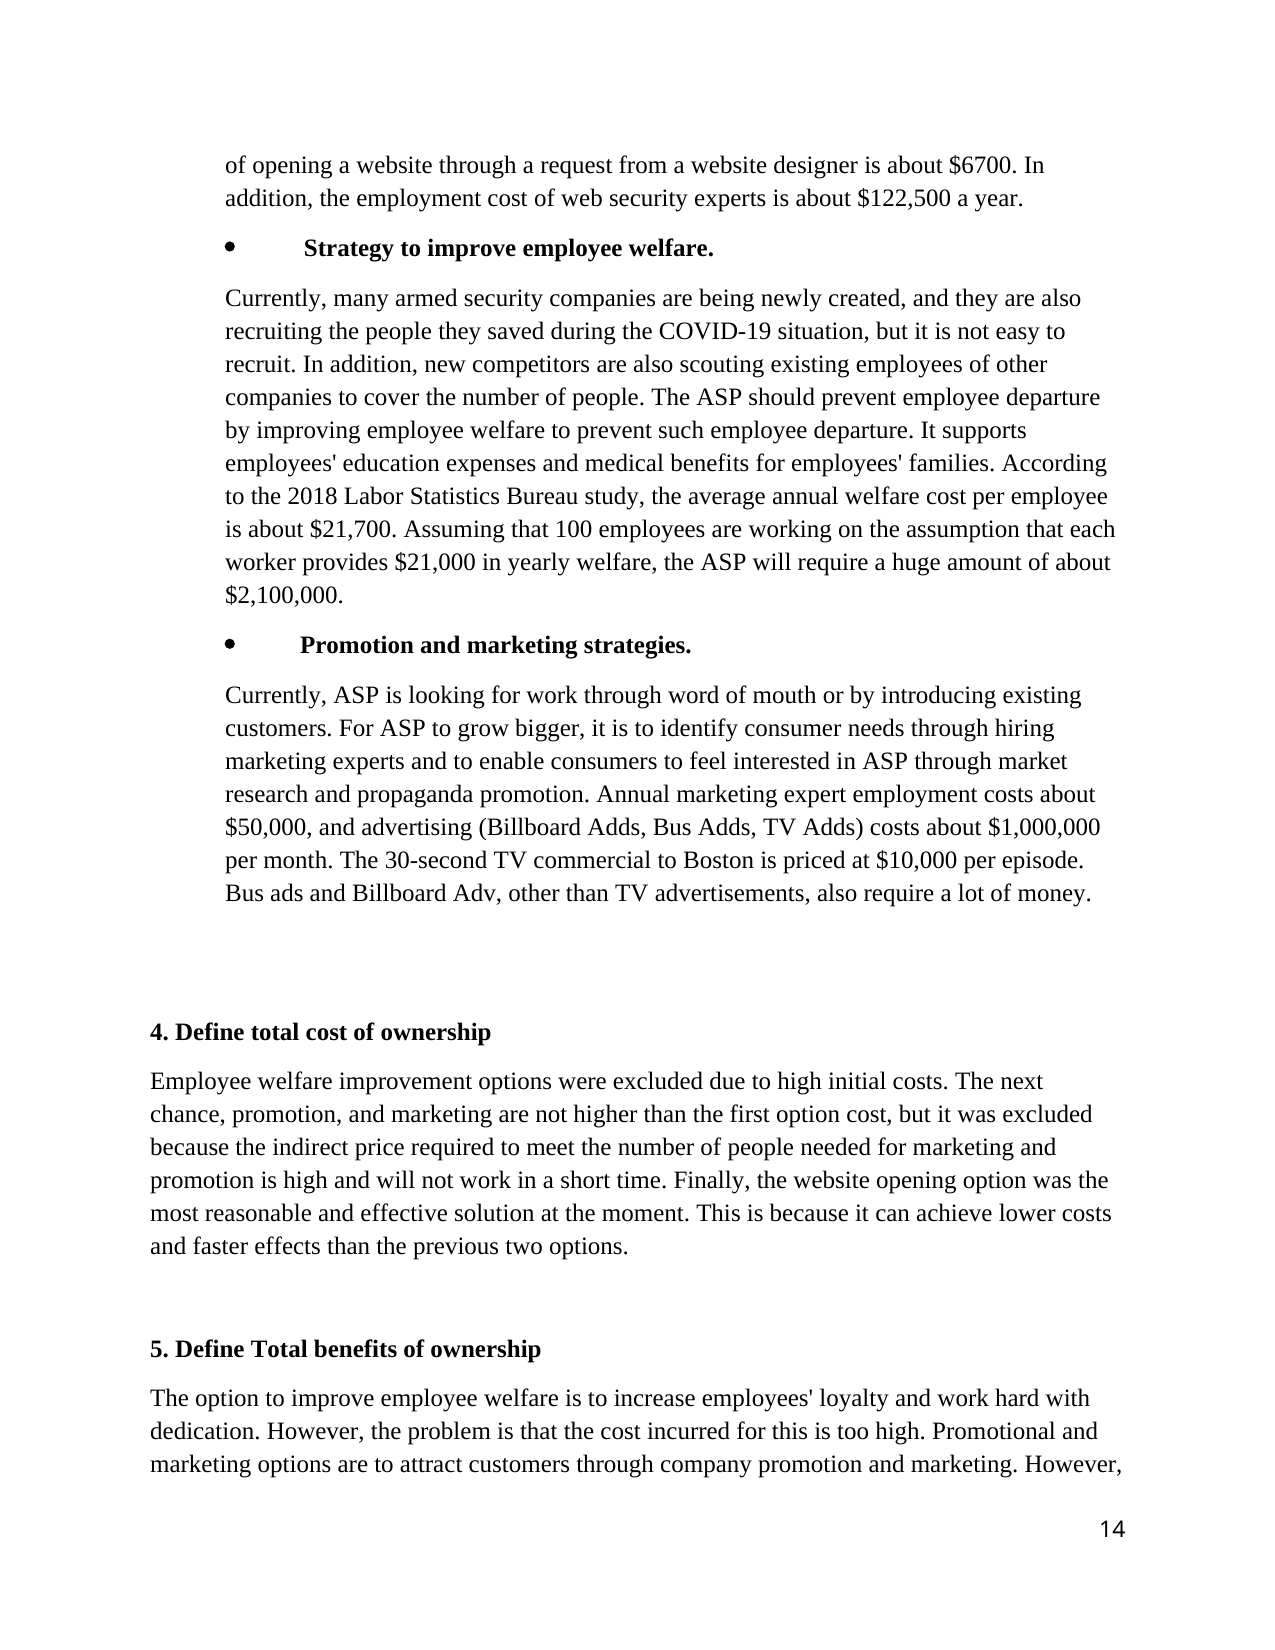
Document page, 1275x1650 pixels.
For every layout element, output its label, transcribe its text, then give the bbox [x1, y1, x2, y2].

text Employee welfare improvement options were excluded due to high initial costs. The next chance, promotion, and marketing are not higher than the first option cost, but it was excluded because the indirect price required to meet the number of people needed for marketing and promotion is high and will not work in a short time. Finally, the website opening option was the most reasonable and effective solution at the moment. This is because it can achieve lower costs and faster effects than the previous two options. [150, 1066, 1125, 1260]
text Currently, many armed security companies are being newly created, and they are also recruiting the people they saved during the COVID-19 situation, but it is not easy to recruit. In addition, new competitors are also scouting existing employees of other companies to cover the number of people. The ASP should prevent employee departure by improving employee welfare to prevent such employee departure. It supports employees' education expenses and medical benefits for employees' families. According to the 2018 Labor Statistics Bureau study, the average annual welfare cost per employee is about $21,700. Assuming that 100 employees are working on the assumption that each worker provides $21,000 in yearly welfare, the ASP will require a huge amount of about $2,100,000. [225, 283, 1125, 609]
text 5. Define Total benefits of ownership [150, 1334, 1125, 1362]
list Promotion and marketing strategies. [225, 630, 1125, 659]
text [150, 1383, 1125, 1478]
list Strategy to improve employee welfare. [225, 233, 1125, 262]
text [225, 150, 1125, 212]
text 4. Define total cost of ownership [150, 1017, 1125, 1045]
text Currently, ASP is looking for work through word of mouth or by introducing existing customers. For ASP to grow bigger, it is to identify consumer needs through hiring marketing experts and to enable consumers to feel interested in ASP through market research and propaganda promotion. Annual marketing expert employment costs about $50,000, and advertising (Billboard Adds, Bus Adds, TV Adds) costs about $1,000,000 per month. The 30-second TV commercial to Boston is priced at $10,000 per episode. Bus ads and Billboard Adv, other than TV advertisements, also require a lot of money. [225, 680, 1125, 907]
